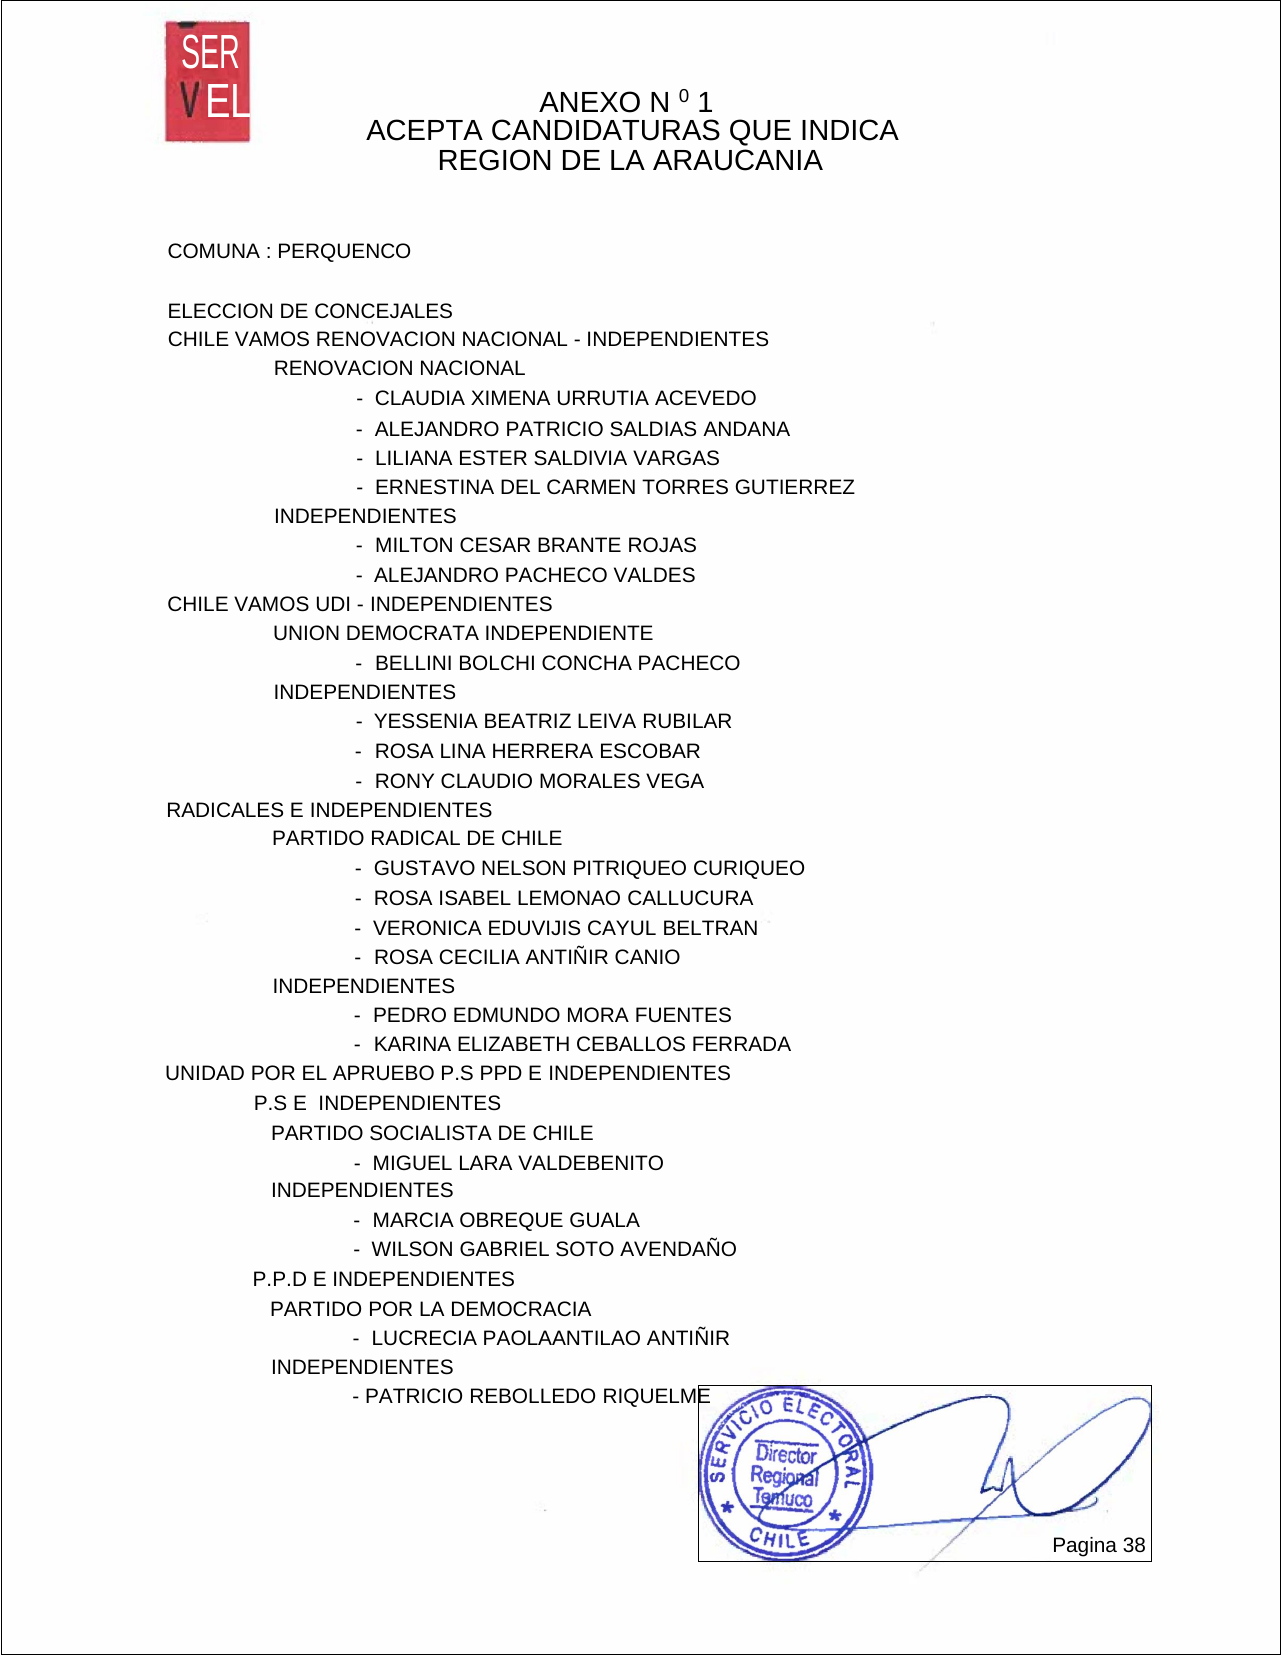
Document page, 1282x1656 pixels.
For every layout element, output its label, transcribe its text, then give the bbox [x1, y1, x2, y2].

list ROSA LINA HERRERA ESCOBAR [354, 739, 1156, 763]
picture [2, 1, 1280, 1654]
text Pagina 38 [154, 1533, 1146, 1557]
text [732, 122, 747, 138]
list LILIANA ESTER SALDIVIA VARGAS [356, 446, 1156, 469]
list YESSENIA BEATRIZ LEIVA RUBILAR [356, 709, 1156, 733]
list KARINA ELIZABETH CEBALLOS FERRADA UNIDAD POR EL APRUEBO P.S PPD E INDEPENDIENTES [165, 1032, 792, 1085]
text PARTIDO RADICAL DE CHILE [272, 827, 1156, 851]
list ROSA CECILIA ANTIÑIR CANIO INDEPENDIENTES [272, 945, 681, 998]
text REGION DE LA ARAUCANIA [363, 146, 898, 177]
text P.S E INDEPENDIENTES PARTIDO SOCIALISTA DE CHILE [253, 1091, 594, 1144]
list MIGUEL LARA VALDEBENITO INDEPENDIENTES [271, 1150, 665, 1202]
text ACEPTA CANDIDATURAS QUE INDICA [363, 121, 743, 146]
text ACEPTA CANDIDATURAS QUE INDICA [741, 121, 902, 146]
text EL ANEXO N 0 1 [205, 79, 1156, 121]
list ALEJANDRO PATRICIO SALDIAS ANDANA [356, 416, 1156, 440]
text P.P.D E INDEPENDIENTES PARTIDO POR LA DEMOCRACIA [252, 1267, 594, 1320]
list PEDRO EDMUNDO MORA FUENTES [353, 1003, 1156, 1027]
list WILSON GABRIEL SOTO AVENDAÑO [353, 1237, 1156, 1261]
list PATRICIO REBOLLEDO RIQUELME [352, 1384, 1156, 1408]
list ALEJANDRO PACHECO VALDES CHILE VAMOS UDI - INDEPENDIENTES [167, 563, 697, 616]
list ROSA ISABEL LEMONAO CALLUCURA [354, 885, 1156, 909]
list ERNESTINA DEL CARMEN TORRES GUTIERREZ INDEPENDIENTES [274, 475, 856, 528]
list BELLINI BOLCHI CONCHA PACHECO INDEPENDIENTES [273, 651, 742, 704]
subtitle SER [181, 31, 1156, 79]
text CHILE VAMOS RENOVACION NACIONAL - INDEPENDIENTES RENOVACION NACIONAL [168, 327, 772, 380]
list MARCIA OBREQUE GUALA [353, 1208, 1156, 1232]
list MILTON CESAR BRANTE ROJAS [356, 533, 1156, 557]
text COMUNA : PERQUENCO ELECCION DE CONCEJALES [167, 204, 455, 323]
text UNION DEMOCRATA INDEPENDIENTE [273, 621, 1156, 645]
list VERONICA EDUVIJIS CAYUL BELTRAN [354, 916, 1156, 939]
list RONY CLAUDIO MORALES VEGA RADICALES E INDEPENDIENTES [166, 769, 705, 822]
list LUCRECIA PAOLAANTILAO ANTIÑIR INDEPENDIENTES [271, 1326, 731, 1379]
list CLAUDIA XIMENA URRUTIA ACEVEDO [356, 386, 1156, 410]
list GUSTAVO NELSON PITRIQUEO CURIQUEO [354, 856, 1156, 880]
